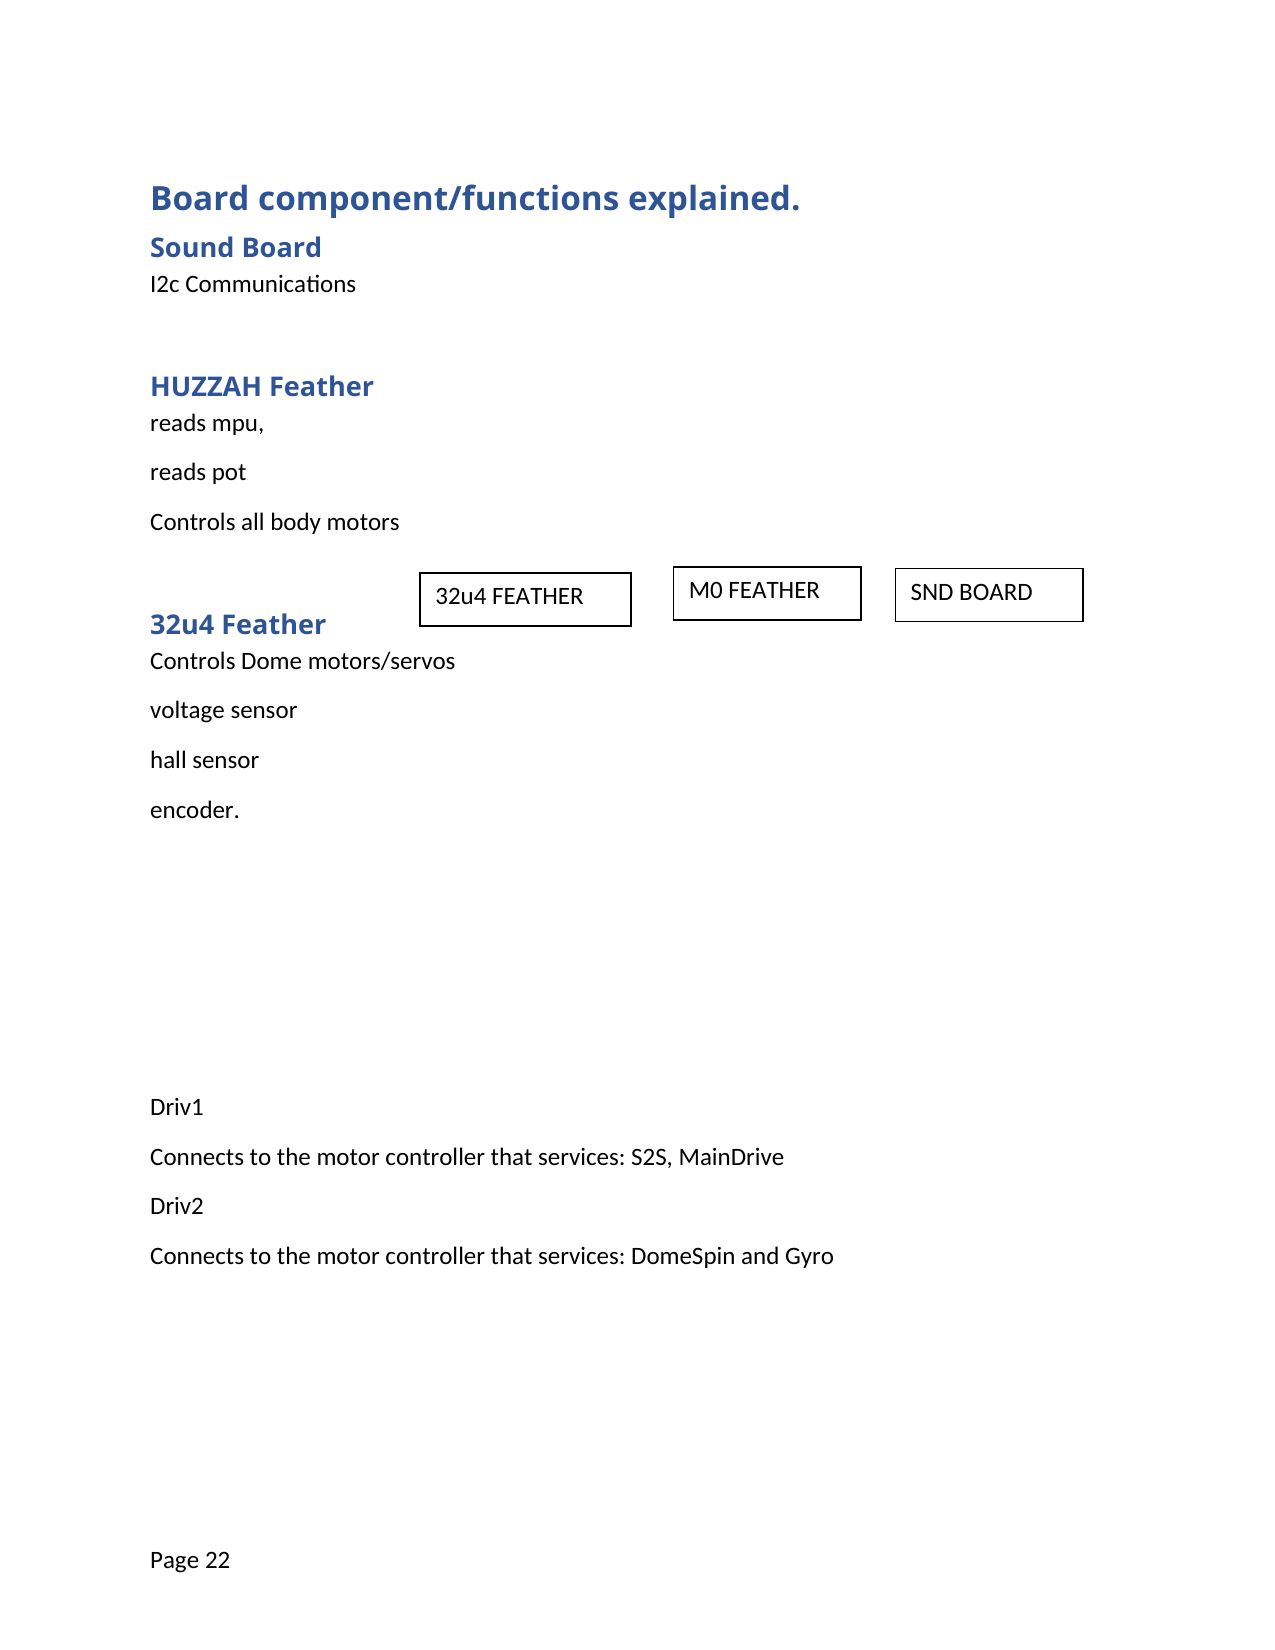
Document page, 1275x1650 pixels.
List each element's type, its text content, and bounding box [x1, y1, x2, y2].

text reads mpu, [150, 407, 1125, 437]
text Driv1 [150, 1091, 1125, 1122]
text I2c Communications [150, 268, 1125, 298]
subtitle Board component/functions explained. [150, 175, 1125, 220]
text encoder. [150, 794, 1125, 824]
subtitle Sound Board [150, 228, 1125, 265]
text Connects to the motor controller that services: S2S, MainDrive [150, 1141, 1125, 1171]
subtitle HUZZAH Feather [150, 367, 1125, 404]
subtitle 32u4 Feather [150, 605, 1125, 642]
text reads pot [150, 456, 1125, 487]
text Controls all body motors [150, 506, 1125, 537]
text Connects to the motor controller that services: DomeSpin and Gyro [150, 1240, 1125, 1271]
text voltage sensor [150, 694, 1125, 725]
text Driv2 [150, 1190, 1125, 1221]
text hall sensor [150, 744, 1125, 775]
text Controls Dome motors/servos [150, 645, 1125, 676]
